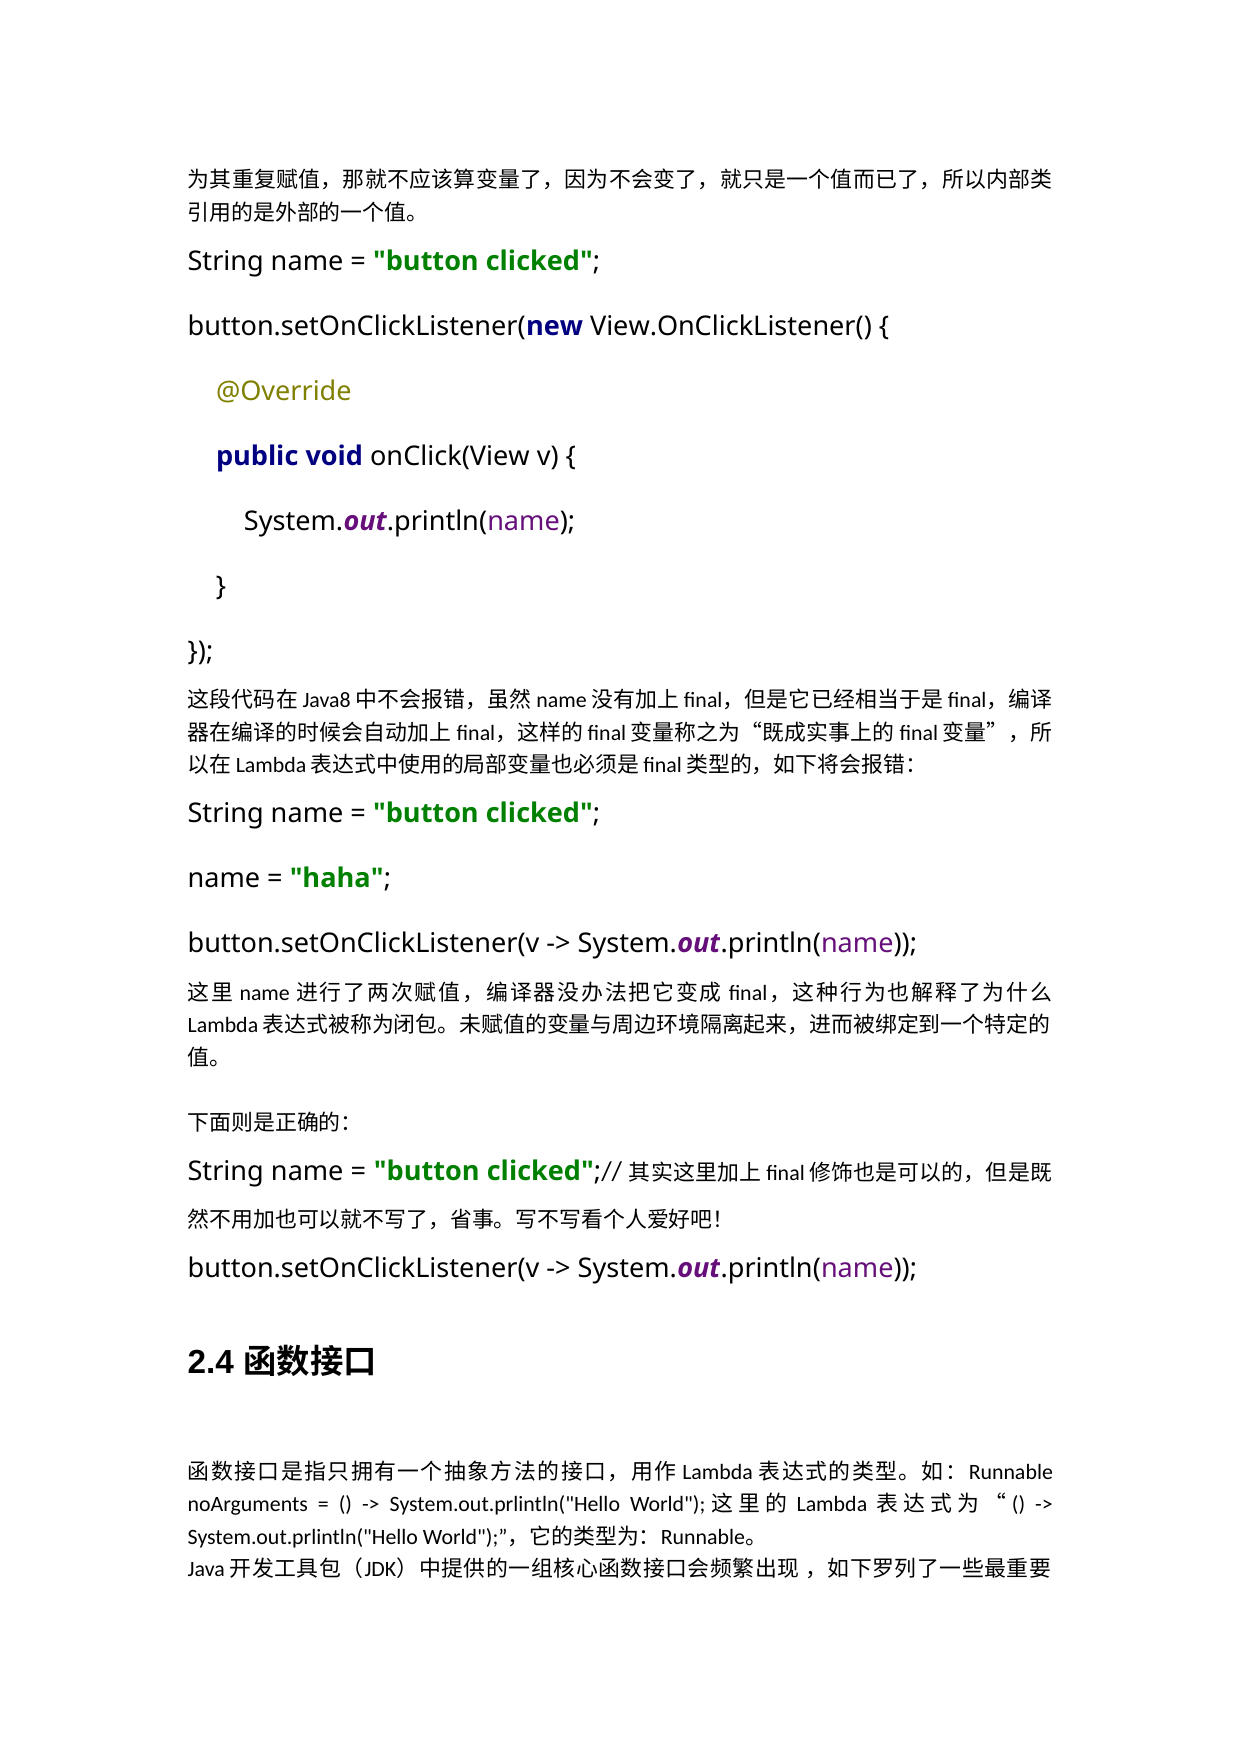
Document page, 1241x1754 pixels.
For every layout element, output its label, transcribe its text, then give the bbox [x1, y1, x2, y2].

text 这里name进行了两次赋值，编译器没办法把它变成final，这种行为也解释了为什么Lambda表达式被称为闭包。未赋值的变量与周边环境隔离起来，进而被绑定到一个特定的值。 [187, 974, 1053, 1072]
text 这段代码在Java8中不会报错，虽然name没有加上final，但是它已经相当于是final，编译器在编译的时候会自动加上final，这样的final变量称之为“既成实事上的final变量”，所以在Lambda表达式中使用的局部变量也必须是final类型的，如下将会报错： [187, 682, 1053, 779]
text String name = "button clicked"; button.setOnClickListener(new View.OnClickListener() { @Override public void onClick(View v) { System.out.println(name); } }); [187, 227, 1053, 682]
text String name = "button clicked";// 其实这里加上final修饰也是可以的，但是既然不用加也可以就不写了，省事。写不写看个人爱好吧！ button.setOnClickListener(v -> System.out.println(name)); [187, 1137, 1053, 1299]
subtitle 2.4 函数接口 [187, 1327, 1053, 1392]
text 函数接口是指只拥有一个抽象方法的接口，用作Lambda表达式的类型。如：Runnable noArguments = () -> System.out.prlintln("Hello World");这里的Lambda表达式为“() -> System.out.prlintln("Hello World");”，它的类型为：Runnable。 [187, 1453, 1053, 1551]
text 下面则是正确的： [187, 1104, 1053, 1137]
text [187, 1551, 1053, 1583]
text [187, 162, 1053, 227]
text String name = "button clicked"; name = "haha"; button.setOnClickListener(v -> System.out.println(name)); [187, 779, 1053, 974]
